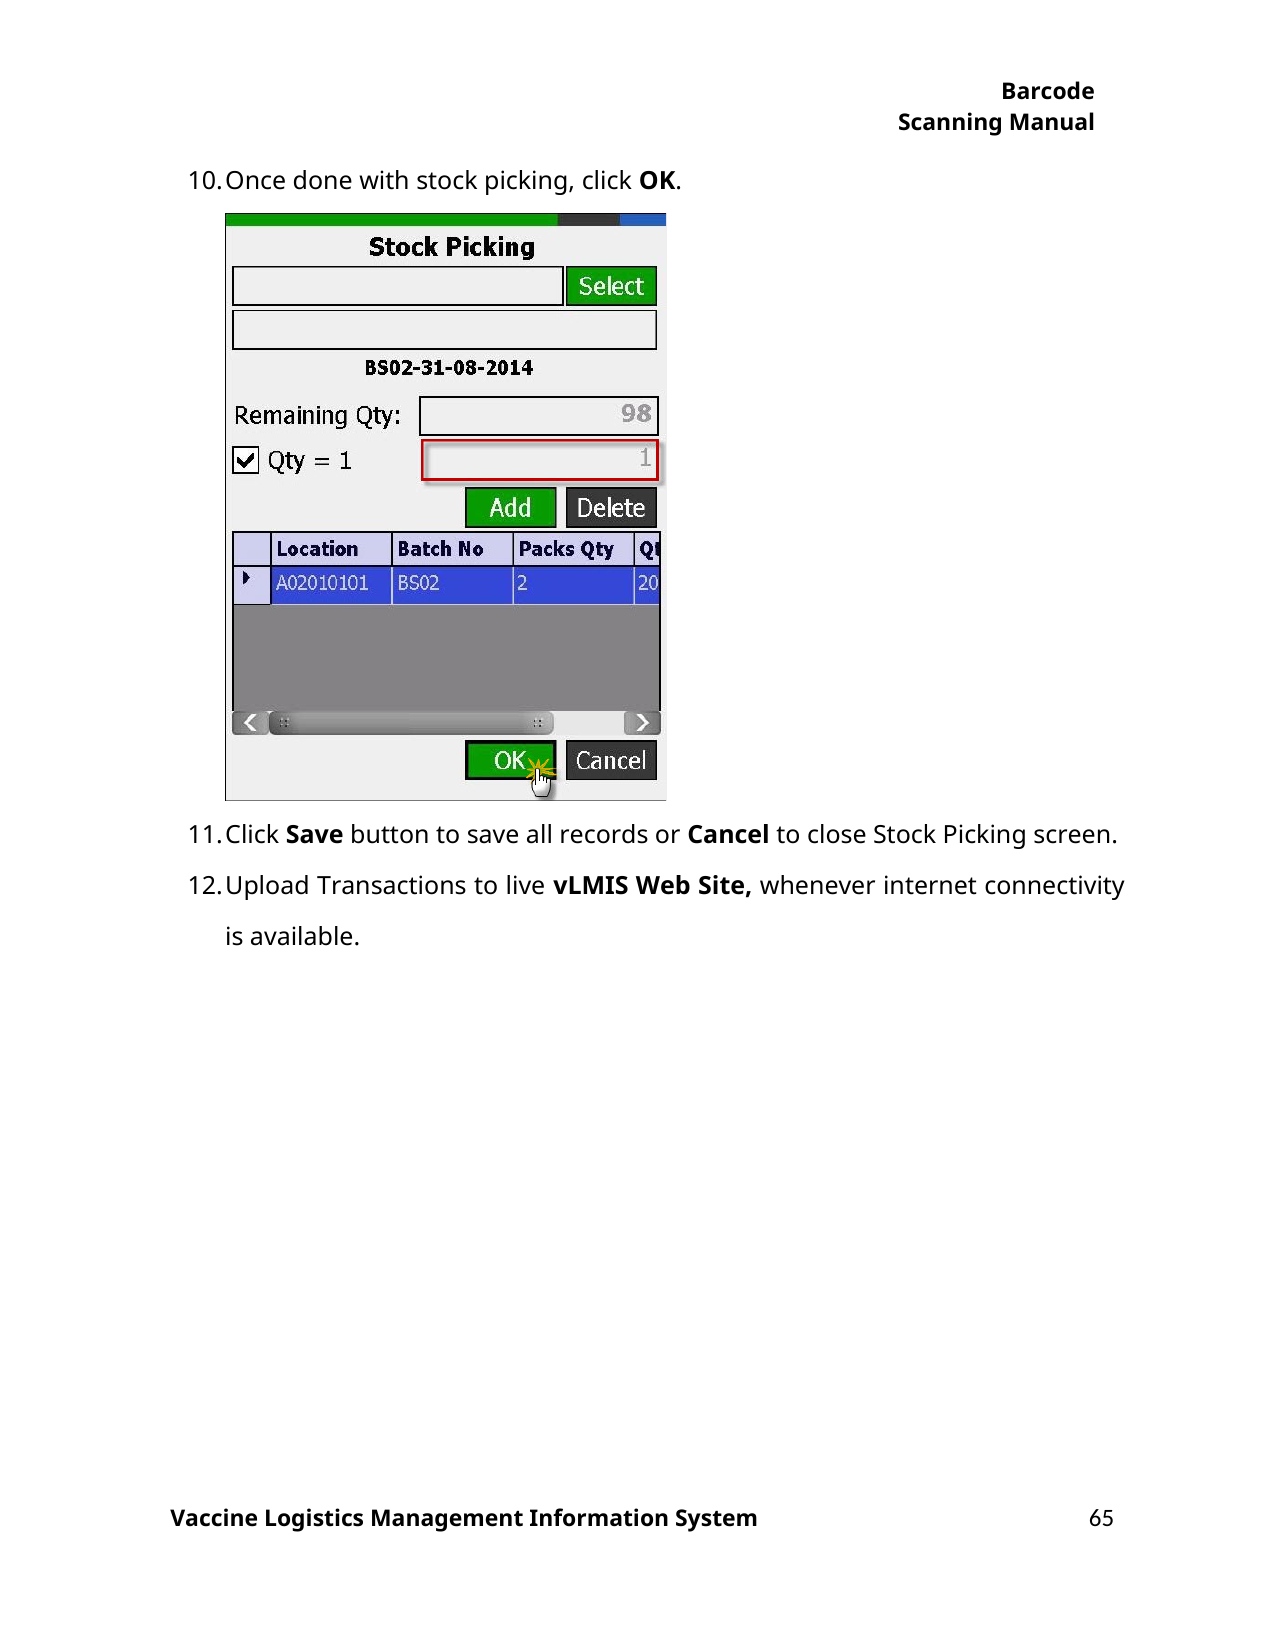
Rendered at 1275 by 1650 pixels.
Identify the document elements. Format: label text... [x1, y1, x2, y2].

list Upload Transactions to live vLMIS Web Site, whenever internet connectivity is available. [187, 867, 1125, 952]
picture [225, 213, 667, 801]
list Click Save button to save all records or Cancel to close Stock Picking screen. [187, 816, 1125, 850]
list Once done with stock picking, click OK. [187, 162, 1125, 197]
